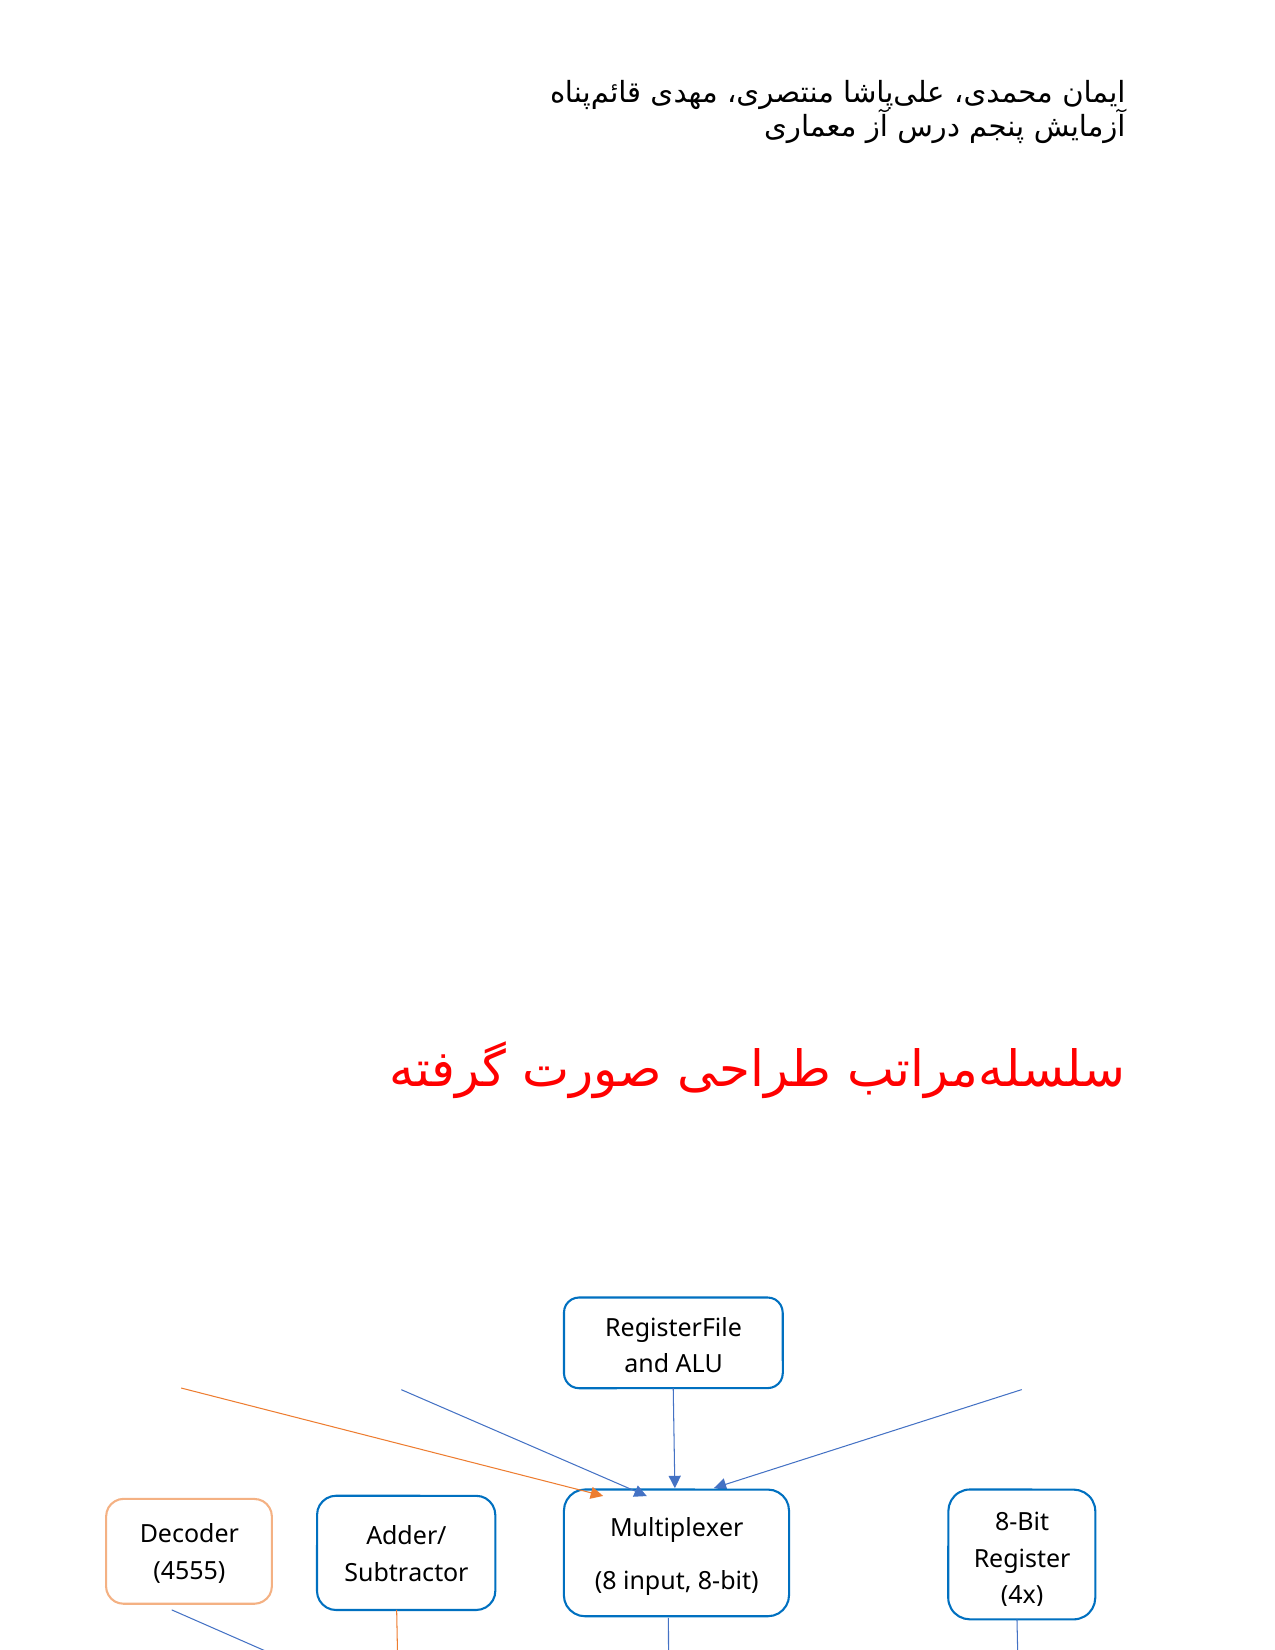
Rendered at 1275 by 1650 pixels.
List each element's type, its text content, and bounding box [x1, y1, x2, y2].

subtitle سلسله‌مراتب طراحی صورت گرفته [150, 1040, 1125, 1098]
